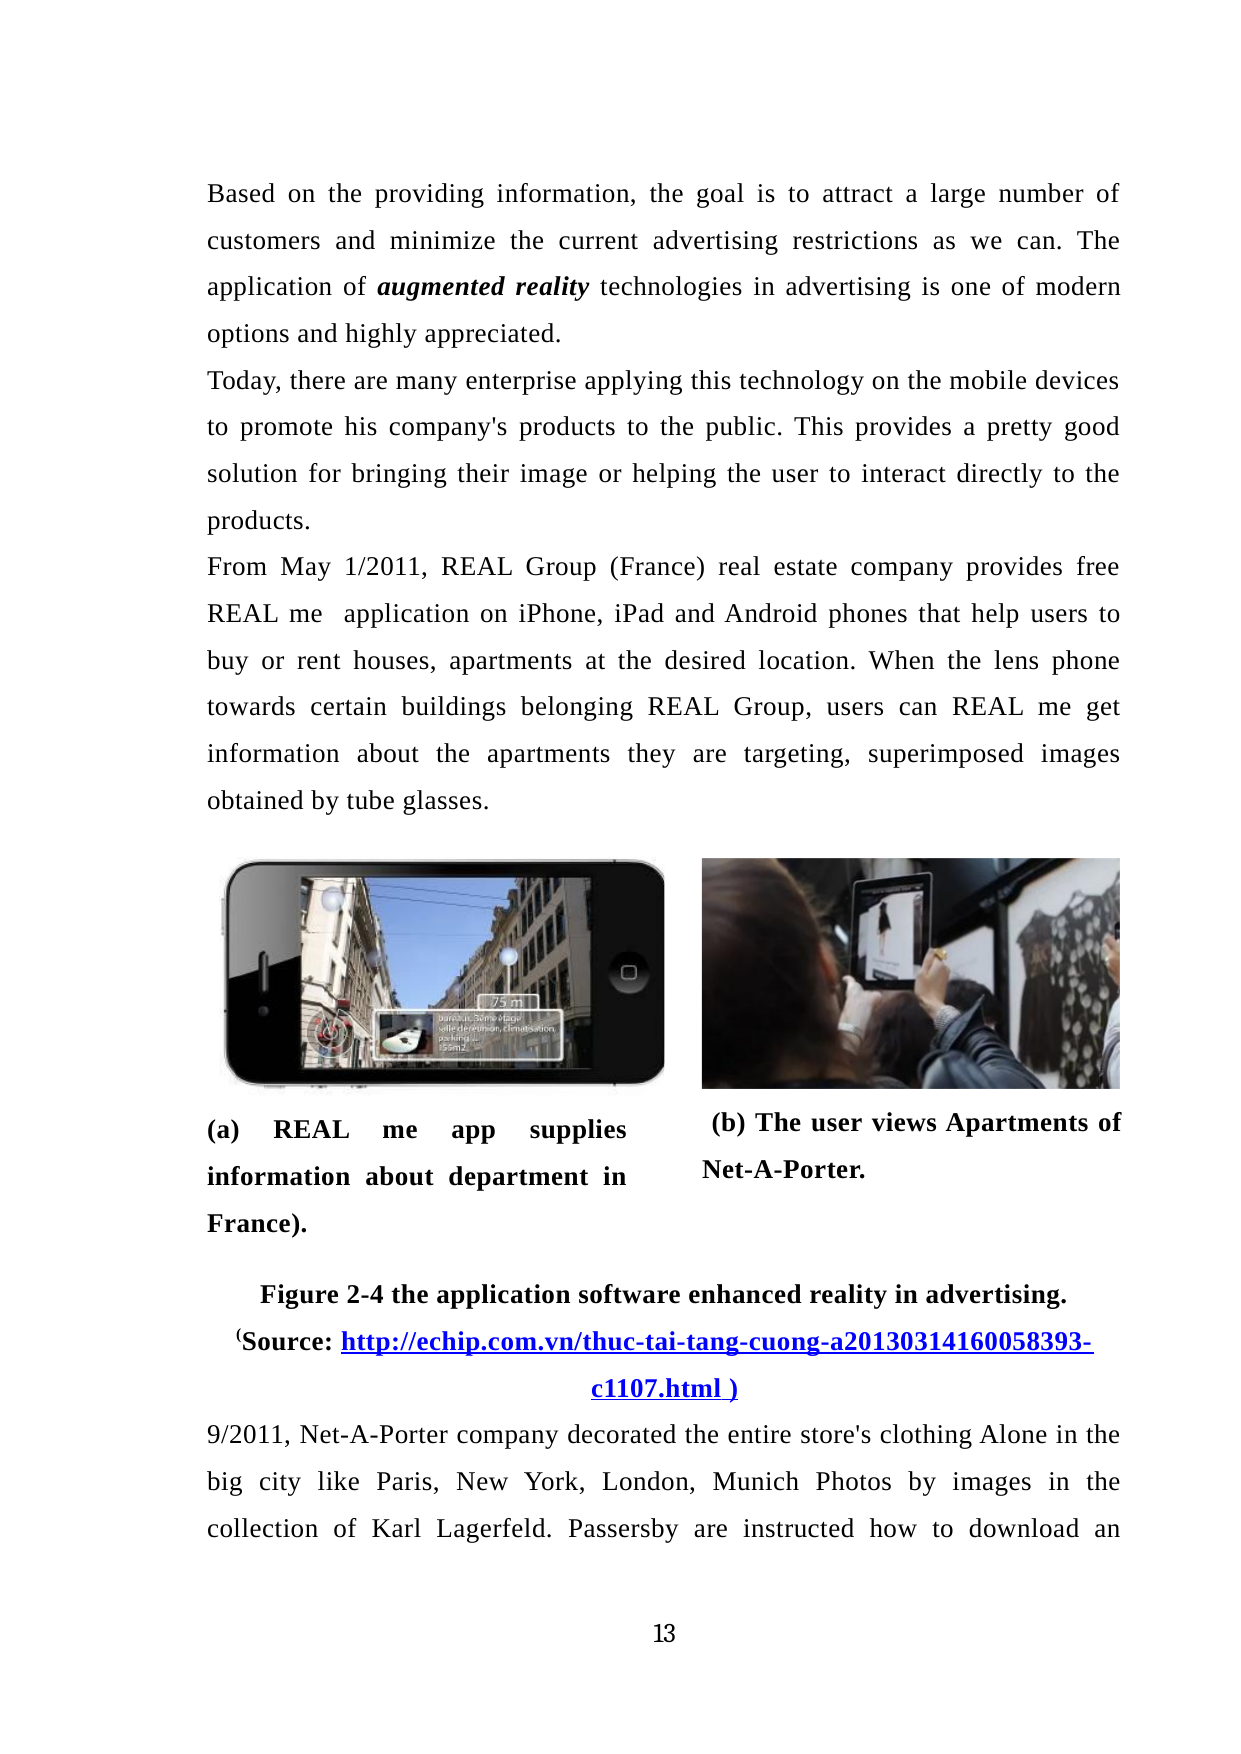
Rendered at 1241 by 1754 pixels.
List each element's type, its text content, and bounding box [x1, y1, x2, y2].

title Figure 2-4 the application software enhanced reality in advertising. [207, 1278, 1122, 1309]
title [207, 1418, 1122, 1543]
title Based on the providing information, the goal is to attract a large number of customers and minimize the current advertising restrictions as we can. The application of augmented reality technologies in advertising is one of modern options and highly appreciated. [207, 177, 1122, 348]
picture [701, 855, 1122, 1090]
title (a) REAL me app supplies information about department in France). [207, 1098, 627, 1238]
title (b) The user views Apartments of Net-A-Porter. [702, 1106, 1122, 1184]
picture [206, 855, 665, 1098]
title Today, there are many enterprise applying this technology on the mobile devices to promote his company's products to the public. This provides a pretty good solution for bringing their image or helping the user to interact directly to the products. [207, 364, 1122, 535]
title (Source: http://echip.com.vn/thuc-tai-tang-cuong-a20130314160058393-c1107.html ) [207, 1325, 1122, 1403]
title From May 1/2011, REAL Group (France) real estate company provides free REAL me application on iPhone, iPad and Android phones that help users to buy or rent houses, apartments at the desired location. When the lens phone towards certain buildings belonging REAL Group, users can REAL me get information about the apartments they are targeting, superimposed images obtained by tube glasses. [207, 551, 1122, 815]
